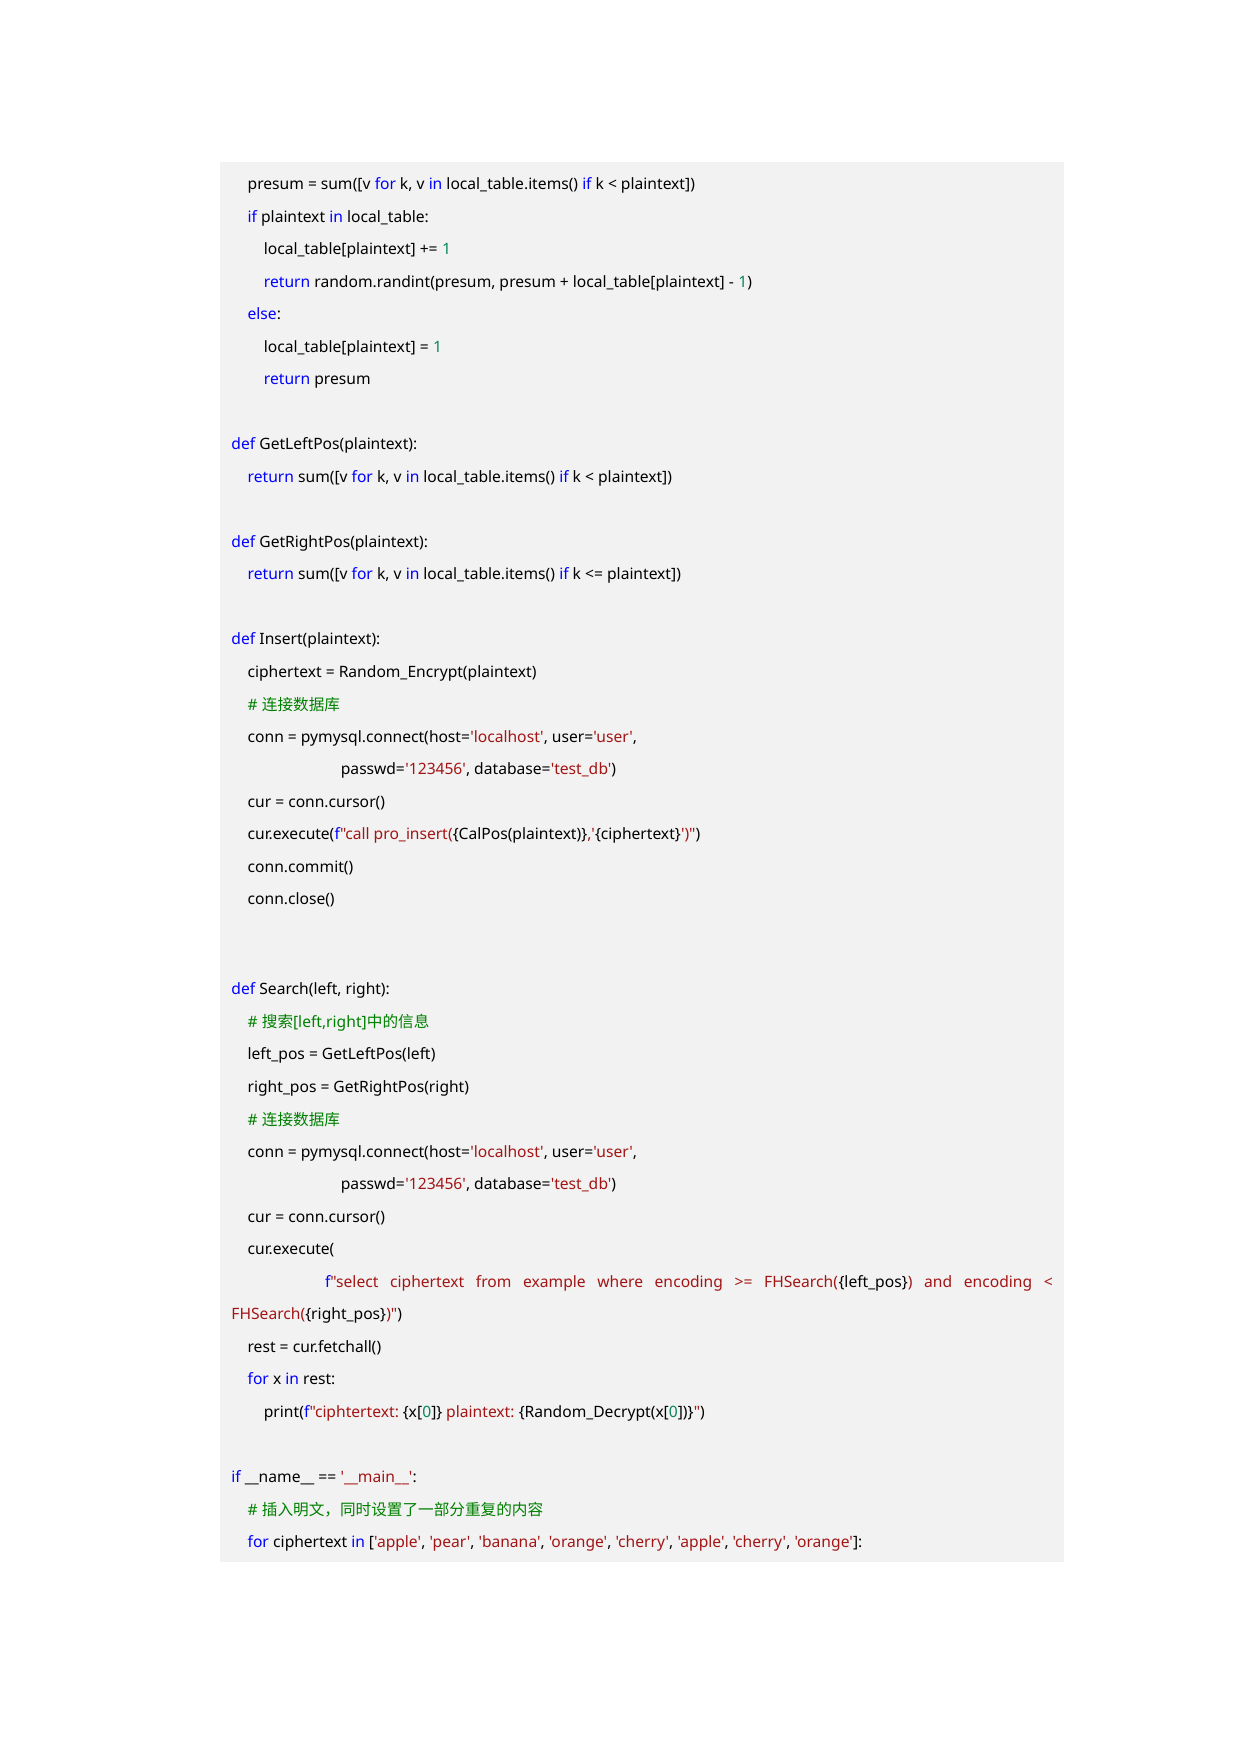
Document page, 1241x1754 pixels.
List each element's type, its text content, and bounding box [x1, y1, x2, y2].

text # 插入明文，同时设置了一部分重复的内容 [223, 1487, 1061, 1519]
text else: [223, 292, 1061, 324]
text local_table[plaintext] += 1 [223, 227, 1061, 259]
text if __name__ == '__main__': [223, 1454, 1061, 1487]
text rest = cur.fetchall() [223, 1324, 1061, 1357]
text f"select ciphertext from example where encoding >= FHSearch({left_pos}) and encoding < FHSearch({right_pos})") [223, 1259, 1061, 1324]
text def GetLeftPos(plaintext): [223, 422, 1061, 454]
text ciphertext = Random_Encrypt(plaintext) [223, 649, 1061, 682]
text cur.execute(f"call pro_insert({CalPos(plaintext)},'{ciphertext}')") [223, 812, 1061, 844]
text passwd='123456', database='test_db') [223, 747, 1061, 779]
text print(f"ciphtertext: {x[0]} plaintext: {Random_Decrypt(x[0])}") [223, 1389, 1061, 1422]
text # 搜索[left,right]中的信息 [223, 999, 1061, 1032]
text for x in rest: [223, 1357, 1061, 1389]
text conn.close() [223, 877, 1061, 909]
text return random.randint(presum, presum + local_table[plaintext] - 1) [223, 259, 1061, 292]
text # 连接数据库 [223, 682, 1061, 714]
text conn.commit() [223, 844, 1061, 877]
text local_table[plaintext] = 1 [223, 324, 1061, 357]
text for ciphertext in ['apple', 'pear', 'banana', 'orange', 'cherry', 'apple', 'cherry', 'orange']: [223, 1519, 1061, 1559]
text return presum [223, 357, 1061, 389]
text # 连接数据库 [223, 1097, 1061, 1129]
text cur = conn.cursor() [223, 1194, 1061, 1227]
text right_pos = GetRightPos(right) [223, 1064, 1061, 1097]
text return sum([v for k, v in local_table.items() if k <= plaintext]) [223, 552, 1061, 584]
text conn = pymysql.connect(host='localhost', user='user', [223, 714, 1061, 747]
text cur = conn.cursor() [223, 779, 1061, 812]
text cur.execute( [223, 1227, 1061, 1259]
text left_pos = GetLeftPos(left) [223, 1032, 1061, 1064]
text if plaintext in local_table: [223, 194, 1061, 227]
text passwd='123456', database='test_db') [223, 1162, 1061, 1194]
text def Search(left, right): [223, 967, 1061, 999]
text def GetRightPos(plaintext): [223, 519, 1061, 552]
text return sum([v for k, v in local_table.items() if k < plaintext]) [223, 454, 1061, 487]
text presum = sum([v for k, v in local_table.items() if k < plaintext]) [223, 165, 1061, 194]
text def Insert(plaintext): [223, 617, 1061, 649]
text conn = pymysql.connect(host='localhost', user='user', [223, 1129, 1061, 1162]
